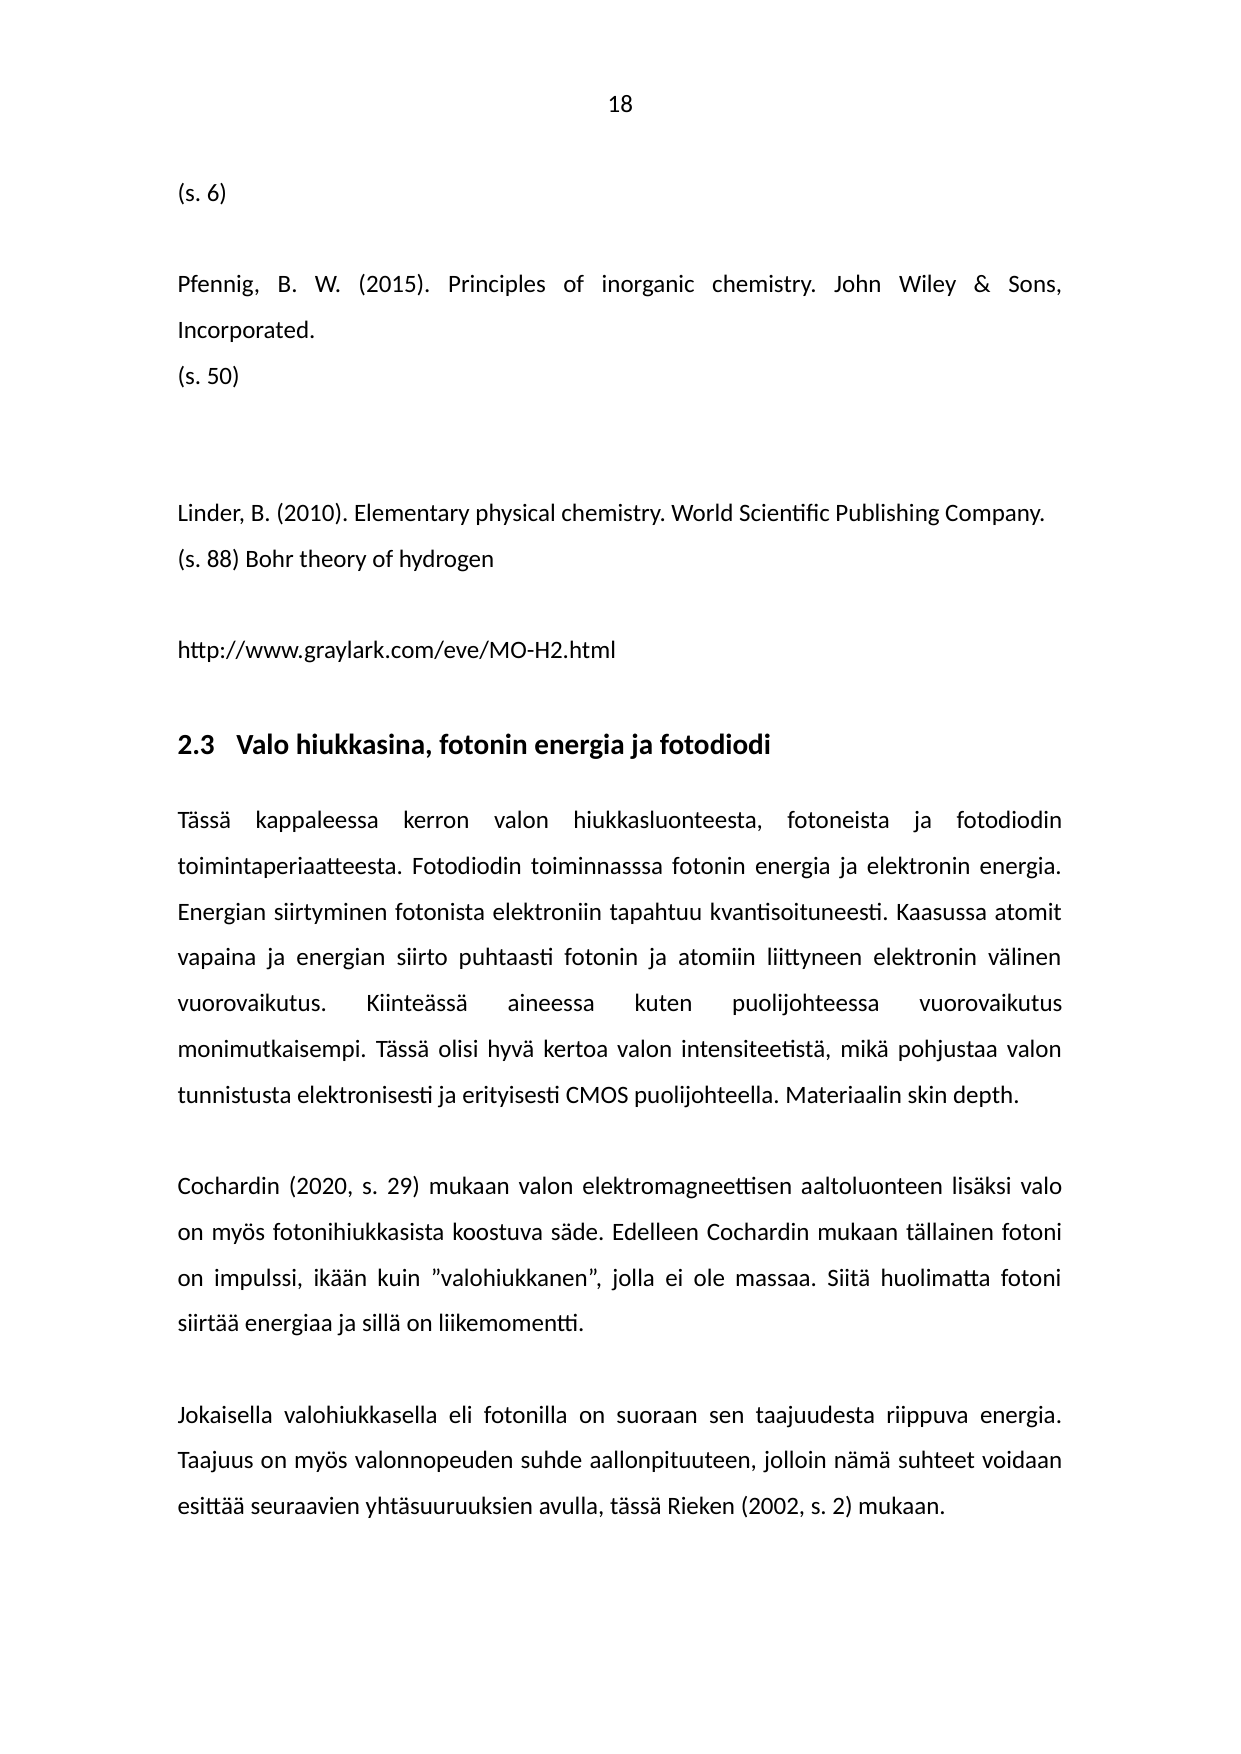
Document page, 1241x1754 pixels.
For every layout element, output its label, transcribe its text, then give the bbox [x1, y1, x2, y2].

text Linder, B. (2010). Elementary physical chemistry. World Scientific Publishing Company. [177, 497, 1063, 528]
text (s. 6) [177, 177, 1063, 208]
text Cochardin (2020, s. 29) mukaan valon elektromagneettisen aaltoluonteen lisäksi valo on myös fotonihiukkasista koostuva säde. Edelleen Cochardin mukaan tällainen fotoni on impulssi, ikään kuin ”valohiukkanen”, jolla ei ole massaa. Siitä huolimatta fotoni siirtää energiaa ja sillä on liikemomentti. [177, 1170, 1063, 1338]
text http://www.graylark.com/eve/MO-H2.html [177, 634, 1063, 665]
subtitle Valo hiukkasina, fotonin energia ja fotodiodi [177, 726, 1063, 762]
text (s. 88) Bohr theory of hydrogen [177, 543, 1063, 573]
text Pfennig, B. W. (2015). Principles of inorganic chemistry. John Wiley & Sons, Incorporated. [177, 269, 1063, 345]
text Jokaisella valohiukkasella eli fotonilla on suoraan sen taajuudesta riippuva energia. Taajuus on myös valonnopeuden suhde aallonpituuteen, jolloin nämä suhteet voidaan esittää seuraavien yhtäsuuruuksien avulla, tässä Rieken (2002, s. 2) mukaan. [177, 1399, 1063, 1521]
text Tässä kappaleessa kerron valon hiukkasluonteesta, fotoneista ja fotodiodin toimintaperiaatteesta. Fotodiodin toiminnasssa fotonin energia ja elektronin energia. Energian siirtyminen fotonista elektroniin tapahtuu kvantisoituneesti. Kaasussa atomit vapaina ja energian siirto puhtaasti fotonin ja atomiin liittyneen elektronin välinen vuorovaikutus. Kiinteässä aineessa kuten puolijohteessa vuorovaikutus monimutkaisempi. Tässä olisi hyvä kertoa valon intensiteetistä, mikä pohjustaa valon tunnistusta elektronisesti ja erityisesti CMOS puolijohteella. Materiaalin skin depth. [177, 804, 1063, 1109]
text (s. 50) [177, 360, 1063, 391]
